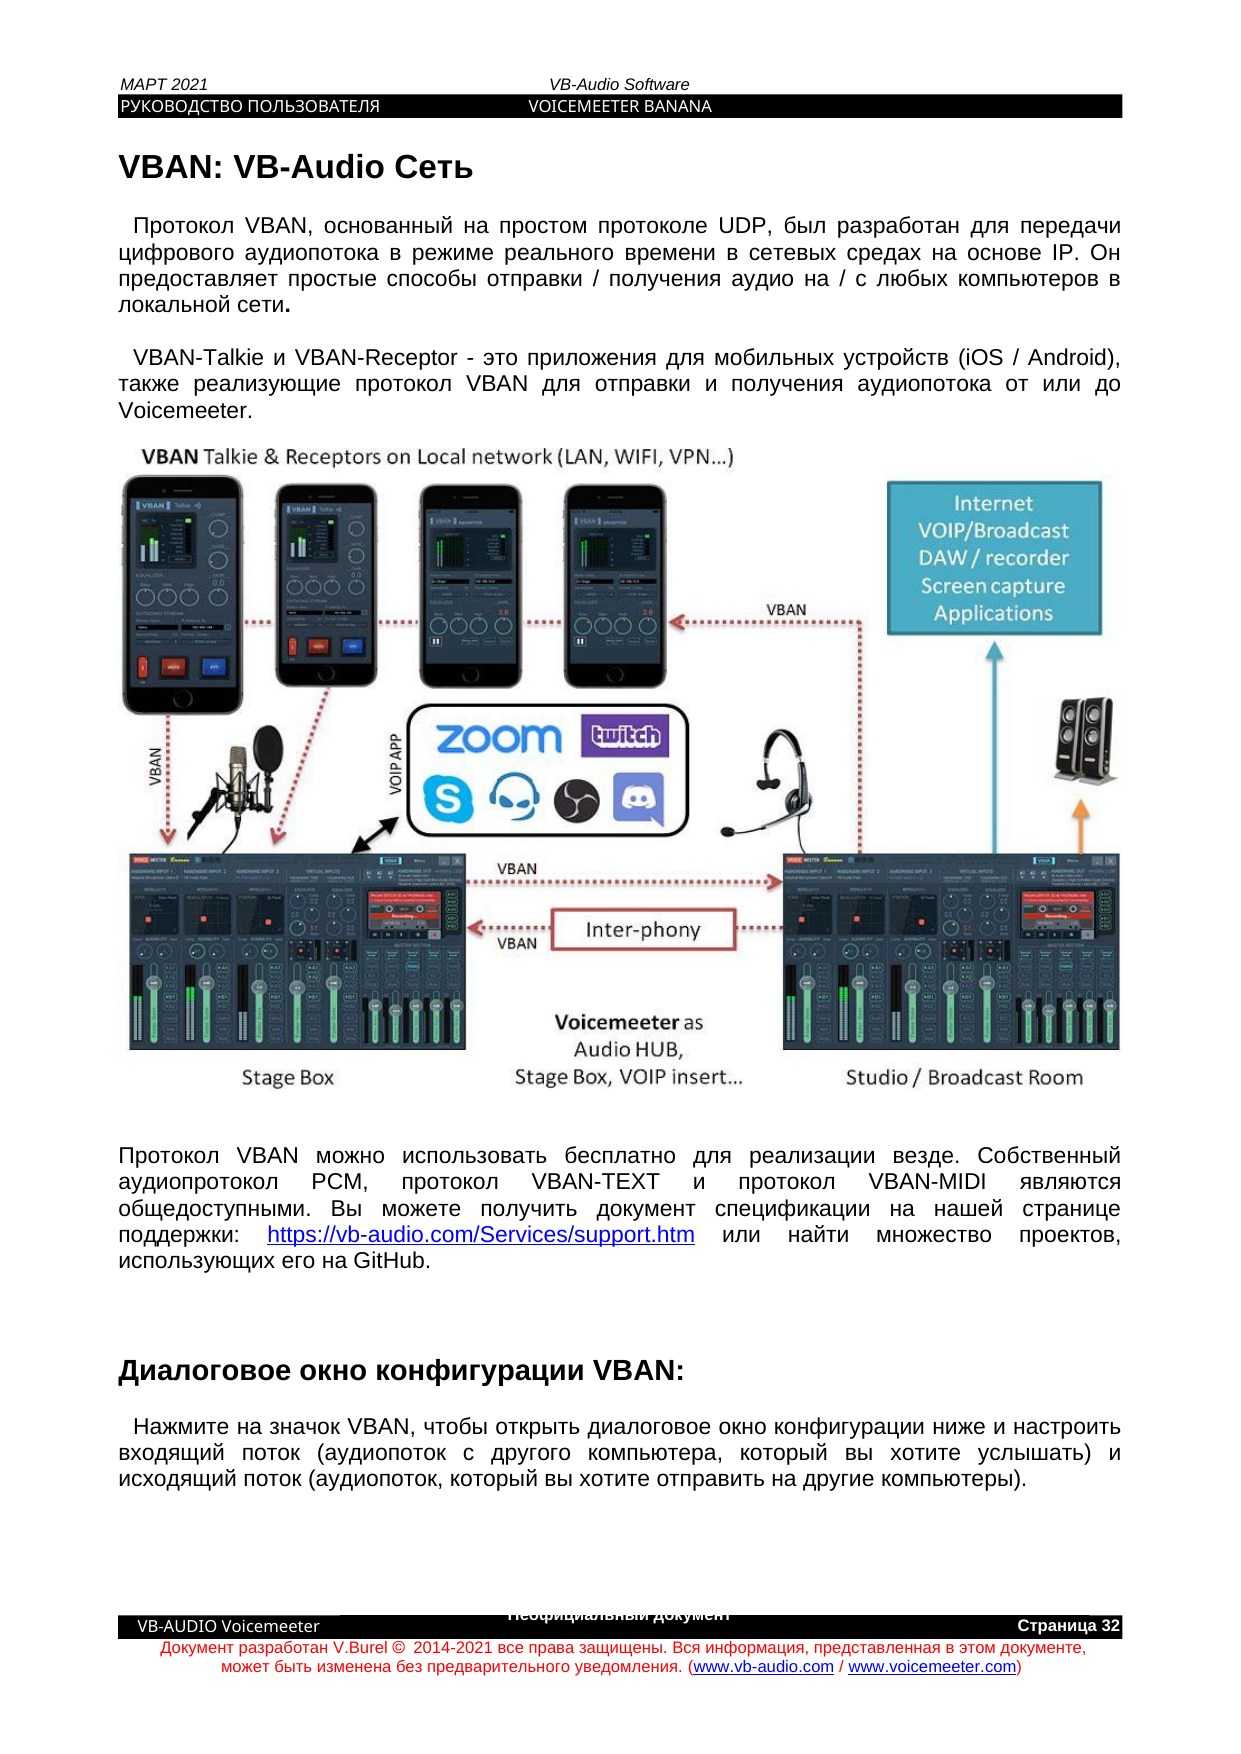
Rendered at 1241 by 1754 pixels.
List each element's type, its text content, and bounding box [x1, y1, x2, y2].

subtitle Диалоговое окно конфигурации VBAN: [118, 1353, 1122, 1386]
text Протокол VBAN можно использовать бесплатно для реализации везде. Собственный аудиопротокол PCM, протокол VBAN-TEXT и протокол VBAN-MIDI являются общедоступными. Вы можете получить документ спецификации на нашей странице поддержки: https://vb-audio.com/Services/support.htm или найти множество проектов, использующих его на GitHub. [118, 1142, 1122, 1273]
subtitle VBAN: VB-Audio Сеть [118, 147, 1122, 185]
text VBAN-Talkie и VBAN-Receptor - это приложения для мобильных устройств (iOS / Android), также реализующие протокол VBAN для отправки и получения аудиопотока от или до Voicemeeter. [118, 344, 1122, 423]
text Нажмите на значок VBAN, чтобы открыть диалоговое окно конфигурации ниже и настроить входящий поток (аудиопоток с другого компьютера, который вы хотите услышать) и исходящий поток (аудиопоток, который вы хотите отправить на другие компьютеры). [118, 1413, 1122, 1492]
picture [117, 448, 1123, 1091]
text Протокол VBAN, основанный на простом протоколе UDP, был разработан для передачи цифрового аудиопотока в режиме реального времени в сетевых средах на основе IP. Он предоставляет простые способы отправки / получения аудио на / с любых компьютеров в локальной сети. [118, 212, 1122, 317]
